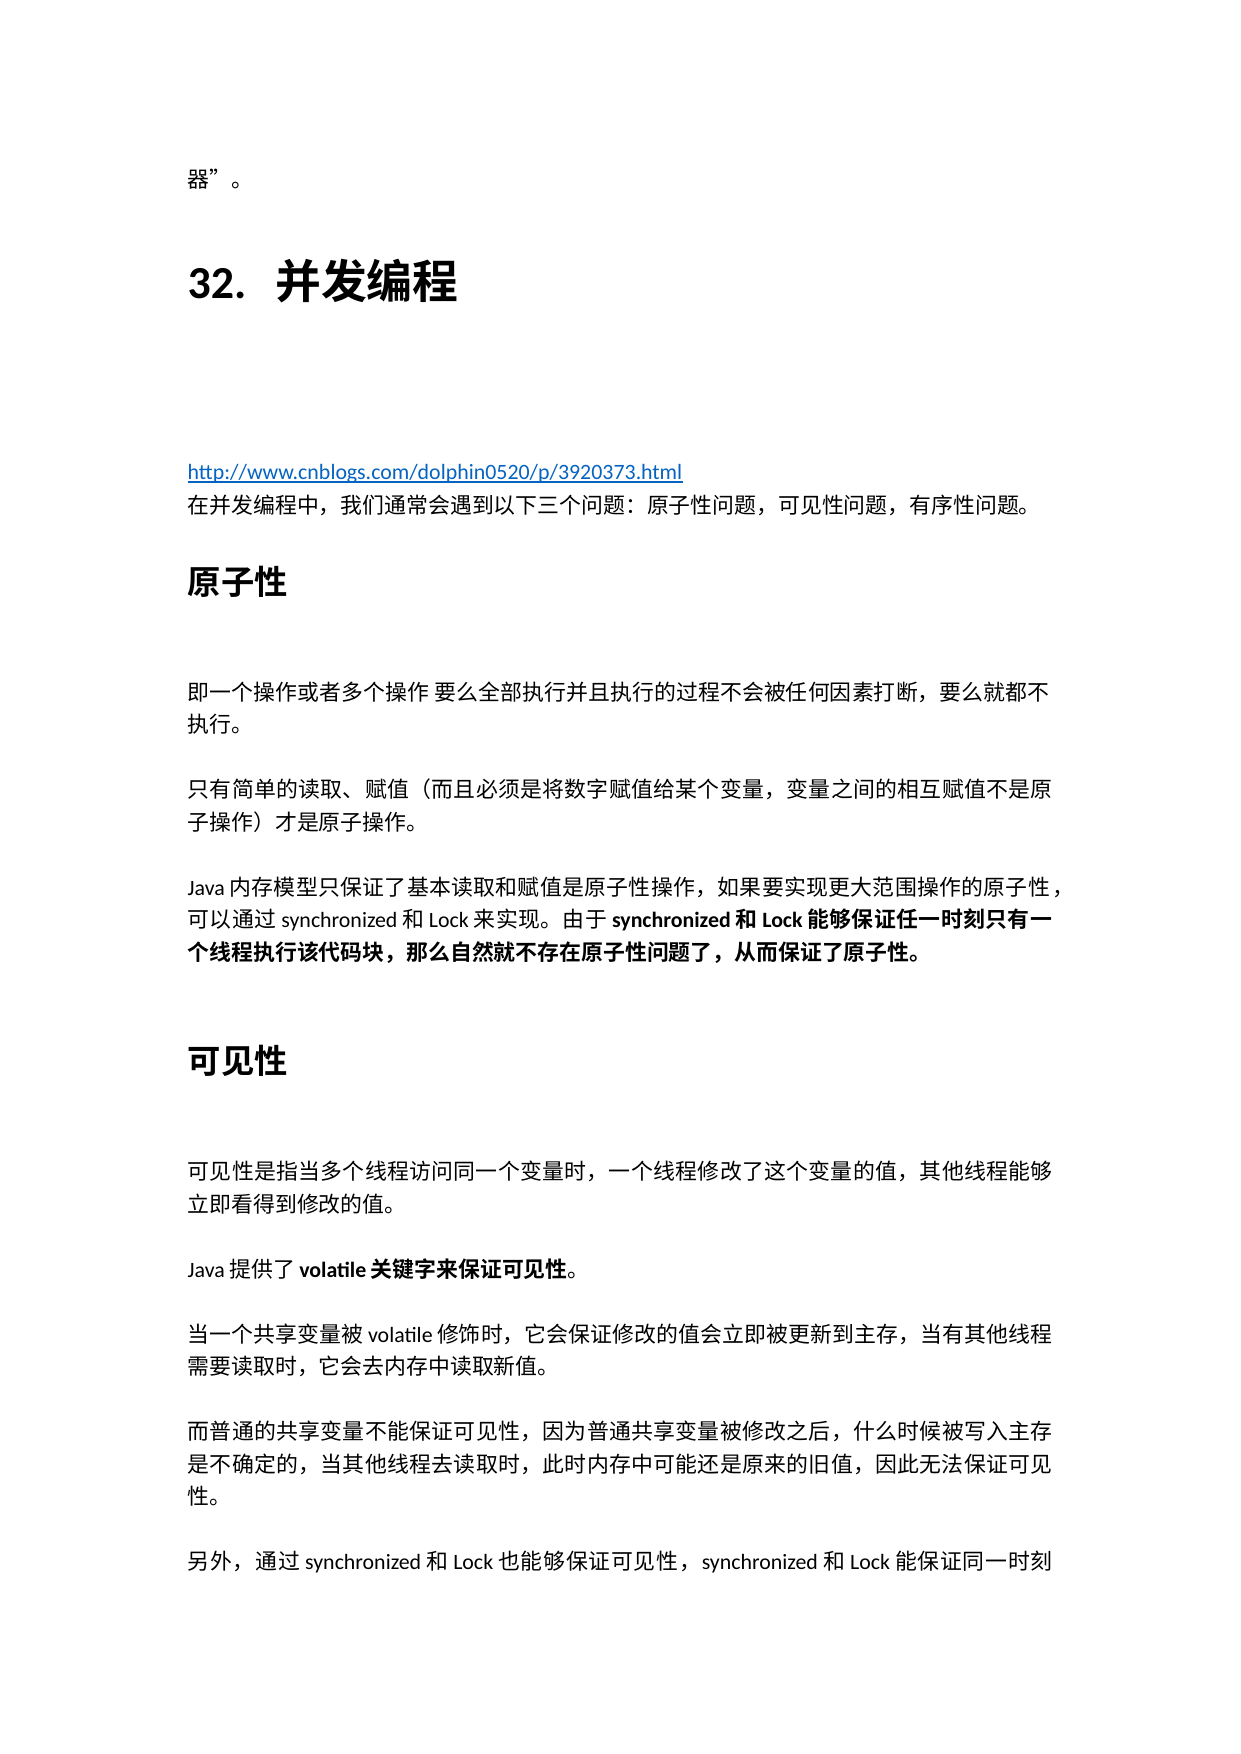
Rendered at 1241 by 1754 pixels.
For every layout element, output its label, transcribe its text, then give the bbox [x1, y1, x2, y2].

text 当一个共享变量被volatile修饰时，它会保证修改的值会立即被更新到主存，当有其他线程需要读取时，它会去内存中读取新值。 [187, 1316, 1053, 1381]
text 可见性是指当多个线程访问同一个变量时，一个线程修改了这个变量的值，其他线程能够立即看得到修改的值。 [187, 1154, 1053, 1219]
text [187, 162, 1053, 194]
subtitle 原子性 [187, 547, 1053, 612]
text Java提供了volatile关键字来保证可见性。 [187, 1251, 1053, 1284]
text 在并发编程中，我们通常会遇到以下三个问题：原子性问题，可见性问题，有序性问题。 [187, 488, 1053, 520]
text 即一个操作或者多个操作 要么全部执行并且执行的过程不会被任何因素打断，要么就都不执行。 [187, 674, 1053, 739]
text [187, 1544, 1053, 1576]
text http://www.cnblogs.com/dolphin0520/p/3920373.html [187, 455, 1053, 488]
text Java内存模型只保证了基本读取和赋值是原子性操作，如果要实现更大范围操作的原子性，可以通过synchronized和Lock来实现。由于synchronized和Lock能够保证任一时刻只有一个线程执行该代码块，那么自然就不存在原子性问题了，从而保证了原子性。 [187, 869, 1053, 967]
subtitle 可见性 [187, 1027, 1053, 1092]
text 只有简单的读取、赋值（而且必须是将数字赋值给某个变量，变量之间的相互赋值不是原子操作）才是原子操作。 [187, 772, 1053, 837]
text 而普通的共享变量不能保证可见性，因为普通共享变量被修改之后，什么时候被写入主存是不确定的，当其他线程去读取时，此时内存中可能还是原来的旧值，因此无法保证可见性。 [187, 1414, 1053, 1511]
subtitle 并发编程 [187, 230, 1053, 327]
